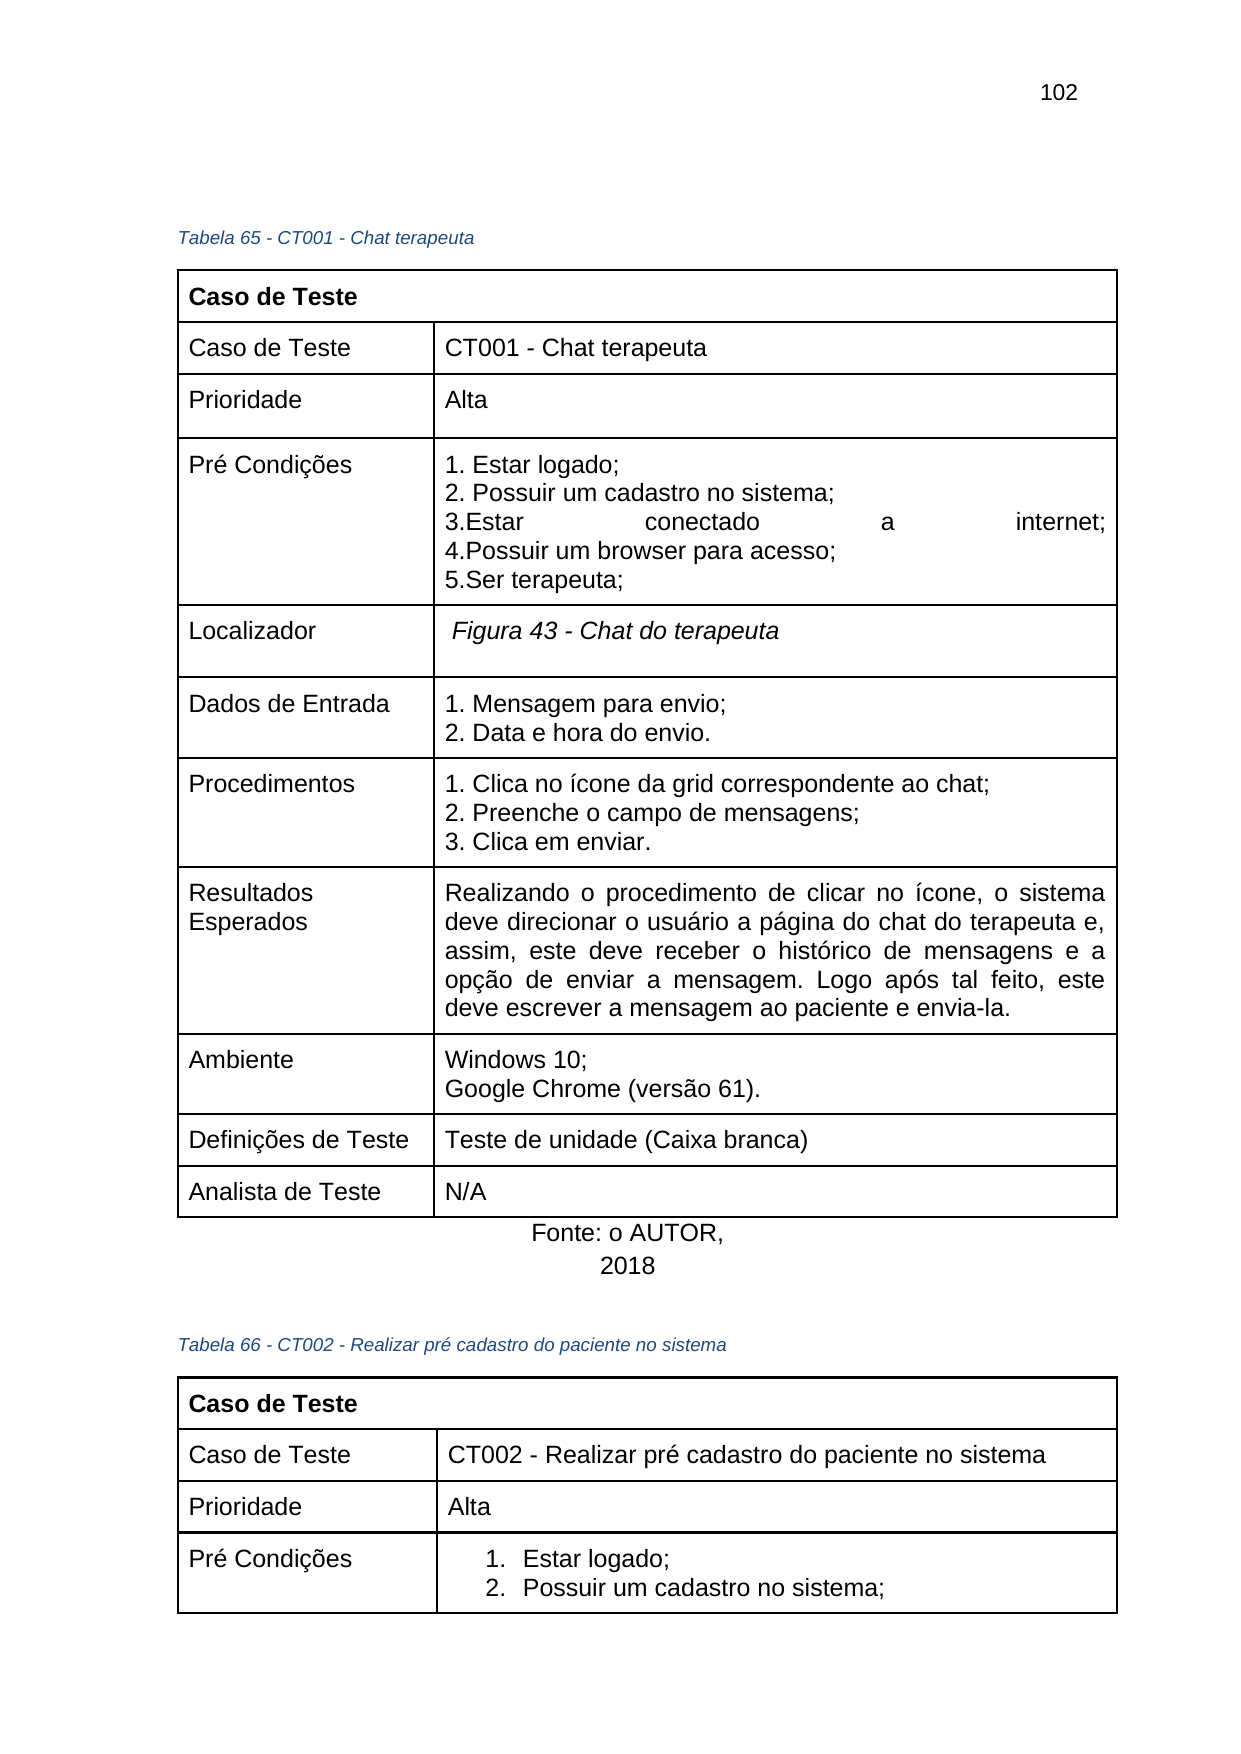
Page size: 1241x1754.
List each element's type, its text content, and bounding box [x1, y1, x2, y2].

table_cell Realizando o procedimento de clicar no ícone, o sistema deve direcionar o usuário a página do chat do terapeuta e, assim, este deve receber o histórico de mensagens e a opção de enviar a mensagem. Logo após tal feito, este deve escrever a mensagem ao paciente e envia-la. [435, 868, 1116, 1032]
text 2018 [177, 1251, 1078, 1280]
table_cell Definições de Teste [179, 1115, 433, 1164]
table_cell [438, 1534, 1116, 1612]
table_cell Prioridade [179, 375, 433, 437]
table_header Caso de Teste [179, 271, 1116, 321]
table_cell 1. Estar logado; 2. Possuir um cadastro no sistema; 3.Estar conectado a internet; 4.Possuir um browser para acesso; 5.Ser terapeuta; [435, 439, 1116, 604]
table_cell CT002 - Realizar pré cadastro do paciente no sistema [438, 1430, 1116, 1480]
table_cell N/A [435, 1167, 1116, 1216]
table_header Caso de Teste [179, 1379, 1116, 1428]
table_cell Pré Condições [179, 1534, 436, 1612]
table_cell 1. Clica no ícone da grid correspondente ao chat; 2. Preenche o campo de mensagens; 3. Clica em enviar. [435, 759, 1116, 866]
table_cell Caso de Teste [179, 323, 433, 372]
table_cell Procedimentos [179, 759, 433, 866]
table_cell Alta [438, 1482, 1116, 1531]
table_cell Alta [435, 375, 1116, 437]
table_cell Resultados Esperados [179, 868, 433, 1032]
text Fonte: o AUTOR, [177, 1218, 1078, 1247]
table_cell Localizador [179, 606, 433, 676]
table_cell Analista de Teste [179, 1167, 433, 1216]
table_cell CT001 - Chat terapeuta [435, 323, 1116, 372]
table_cell Teste de unidade (Caixa branca) [435, 1115, 1116, 1164]
table_cell Caso de Teste [179, 1430, 436, 1480]
table_cell Pré Condições [179, 439, 433, 604]
table_cell 1. Mensagem para envio; 2. Data e hora do envio. [435, 678, 1116, 757]
table_cell Prioridade [179, 1482, 436, 1531]
table_cell Ambiente [179, 1035, 433, 1113]
table_cell Dados de Entrada [179, 678, 433, 757]
table_cell Windows 10; Google Chrome (versão 61). [435, 1035, 1116, 1113]
